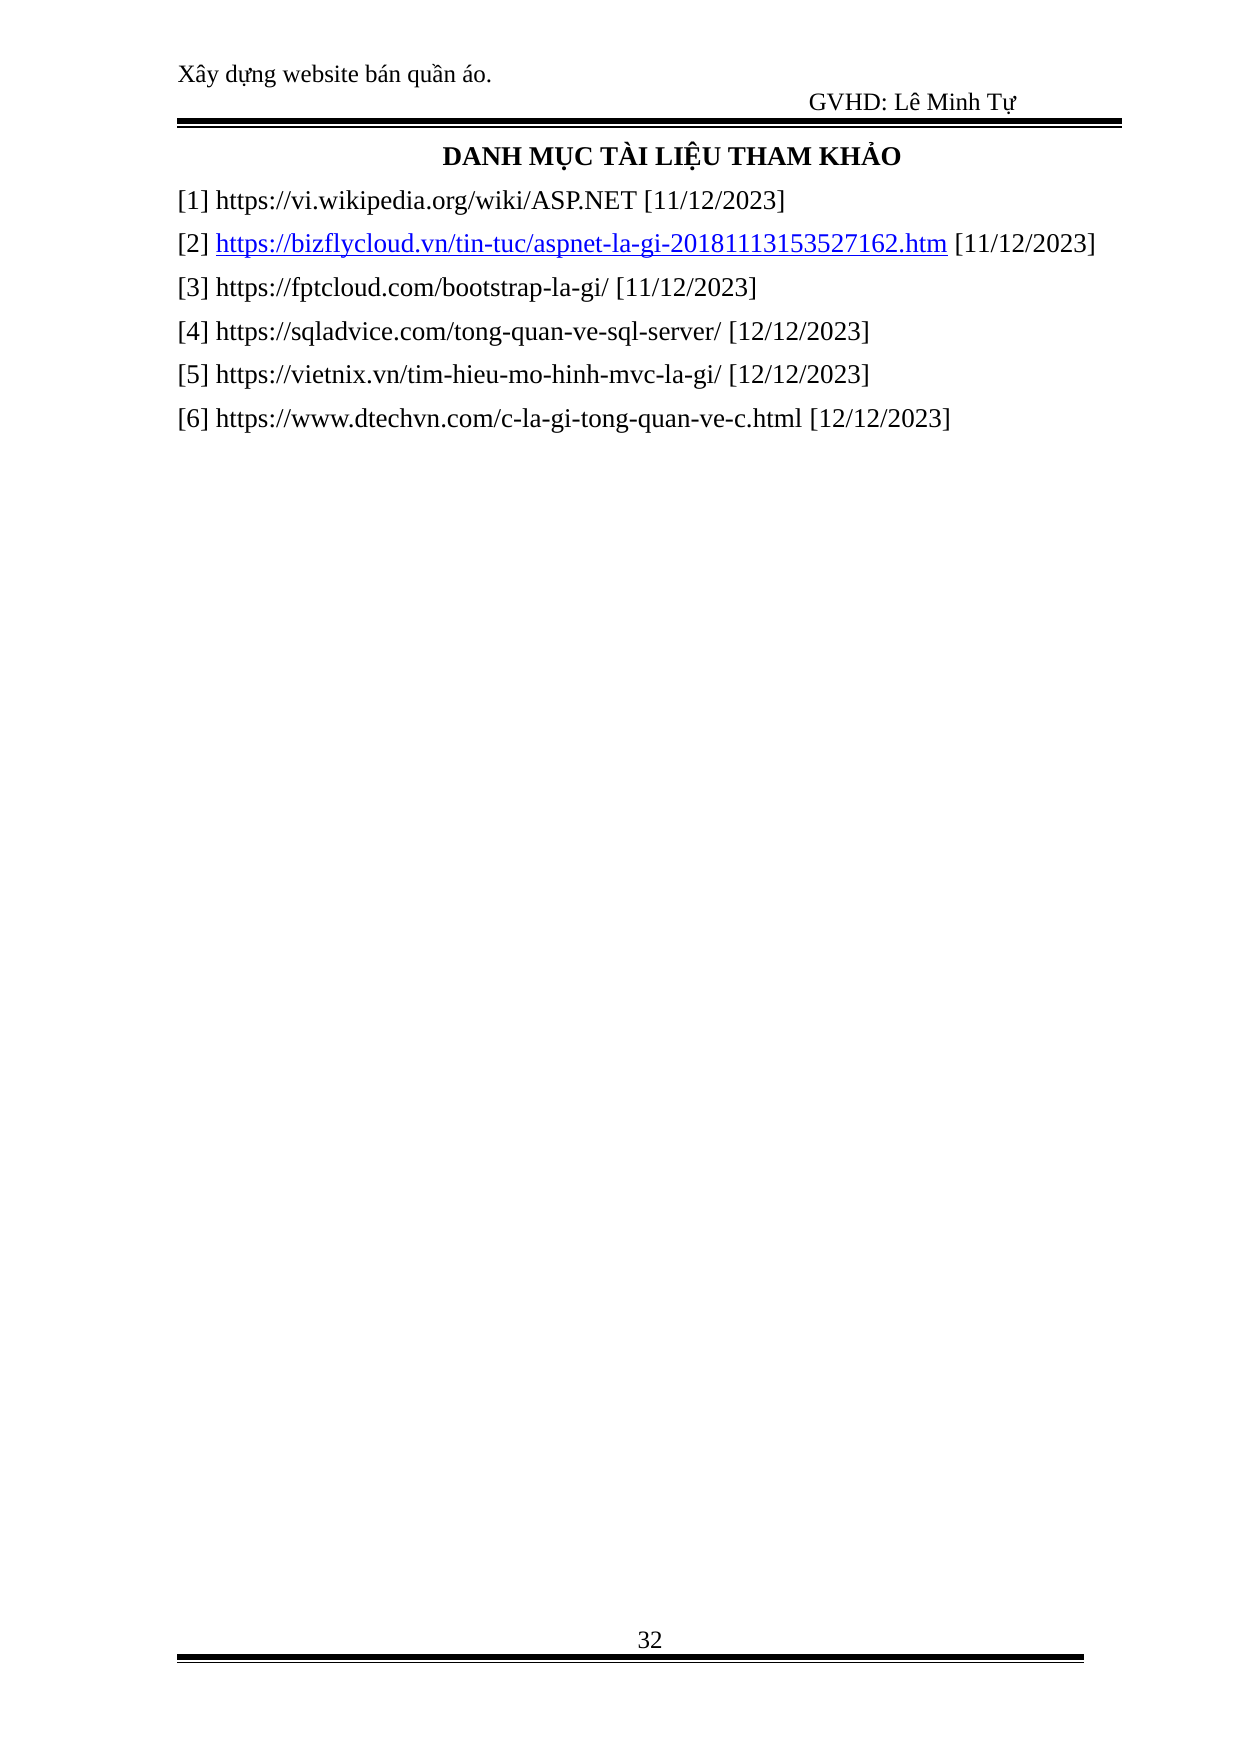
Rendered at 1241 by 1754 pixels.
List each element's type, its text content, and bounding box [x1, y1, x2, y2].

text [6] https://www.dtechvn.com/c-la-gi-tong-quan-ve-c.html [12/12/2023] [177, 402, 1122, 433]
text [3] https://fptcloud.com/bootstrap-la-gi/ [11/12/2023] [177, 271, 1122, 302]
text DANH MỤC TÀI LIỆU THAM KHẢO [222, 140, 1122, 171]
text [5] https://vietnix.vn/tim-hieu-mo-hinh-mvc-la-gi/ [12/12/2023] [177, 358, 1122, 389]
text [1] https://vi.wikipedia.org/wiki/ASP.NET [11/12/2023] [177, 184, 1122, 215]
text [2] https://bizflycloud.vn/tin-tuc/aspnet-la-gi-20181113153527162.htm [11/12/2023] [177, 227, 1122, 259]
text [4] https://sqladvice.com/tong-quan-ve-sql-server/ [12/12/2023] [177, 315, 1122, 346]
